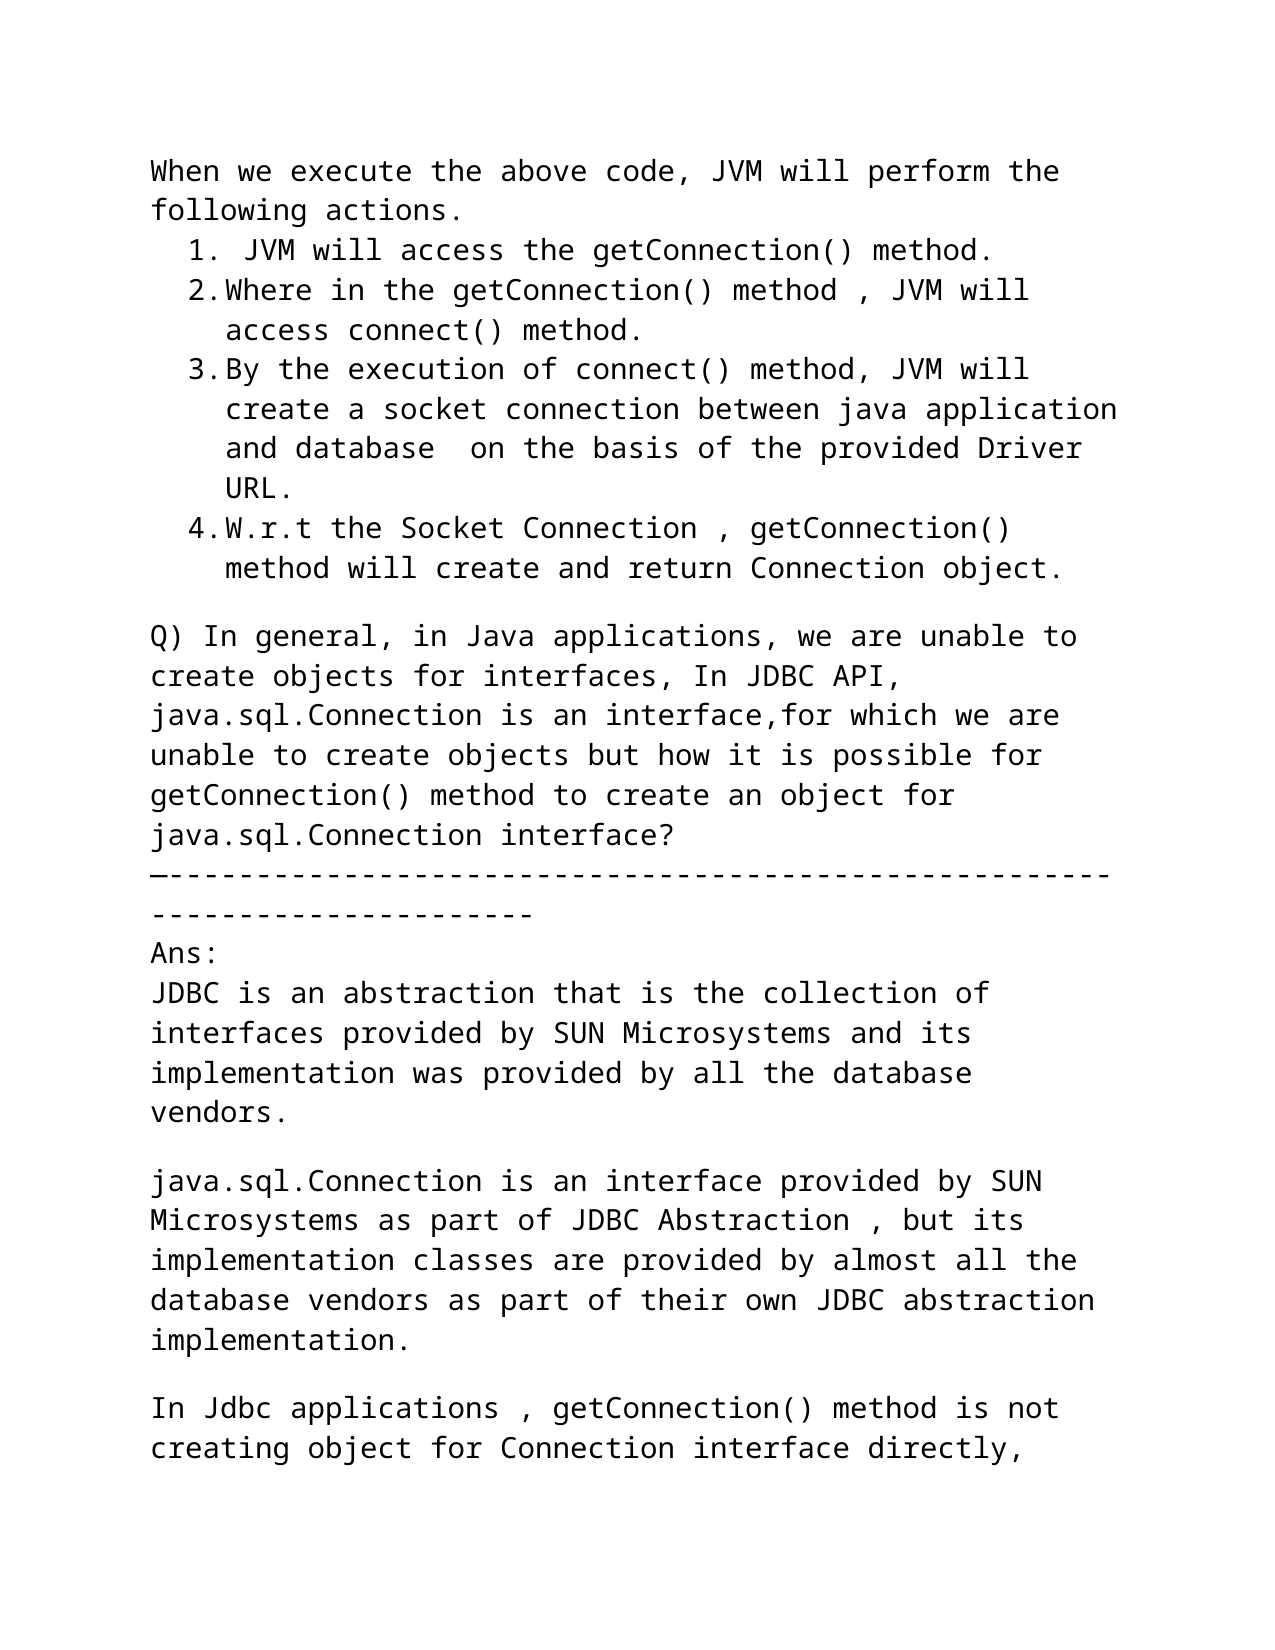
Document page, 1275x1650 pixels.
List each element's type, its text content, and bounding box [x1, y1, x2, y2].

list JVM will access the getConnection() method. [187, 229, 1125, 269]
text JDBC is an abstraction that is the collection of interfaces provided by SUN Microsystems and its implementation was provided by all the database vendors. [150, 972, 1125, 1131]
list W.r.t the Socket Connection , getConnection() method will create and return Connection object. [187, 507, 1125, 587]
text When we execute the above code, JVM will perform the following actions. [150, 150, 1125, 229]
text —---------------------------------------------------------------------------- [150, 853, 1125, 933]
list Where in the getConnection() method , JVM will access connect() method. [187, 269, 1125, 348]
text Q) In general, in Java applications, we are unable to create objects for interfaces, In JDBC API, java.sql.Connection is an interface,for which we are unable to create objects but how it is possible for getConnection() method to create an object for java.sql.Connection interface? [150, 615, 1125, 853]
text java.sql.Connection is an interface provided by SUN Microsystems as part of JDBC Abstraction , but its implementation classes are provided by almost all the database vendors as part of their own JDBC abstraction implementation. [150, 1160, 1125, 1358]
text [150, 1387, 1125, 1467]
text Ans: [150, 933, 1125, 972]
list By the execution of connect() method, JVM will create a socket connection between java application and database on the basis of the provided Driver URL. [187, 348, 1125, 507]
